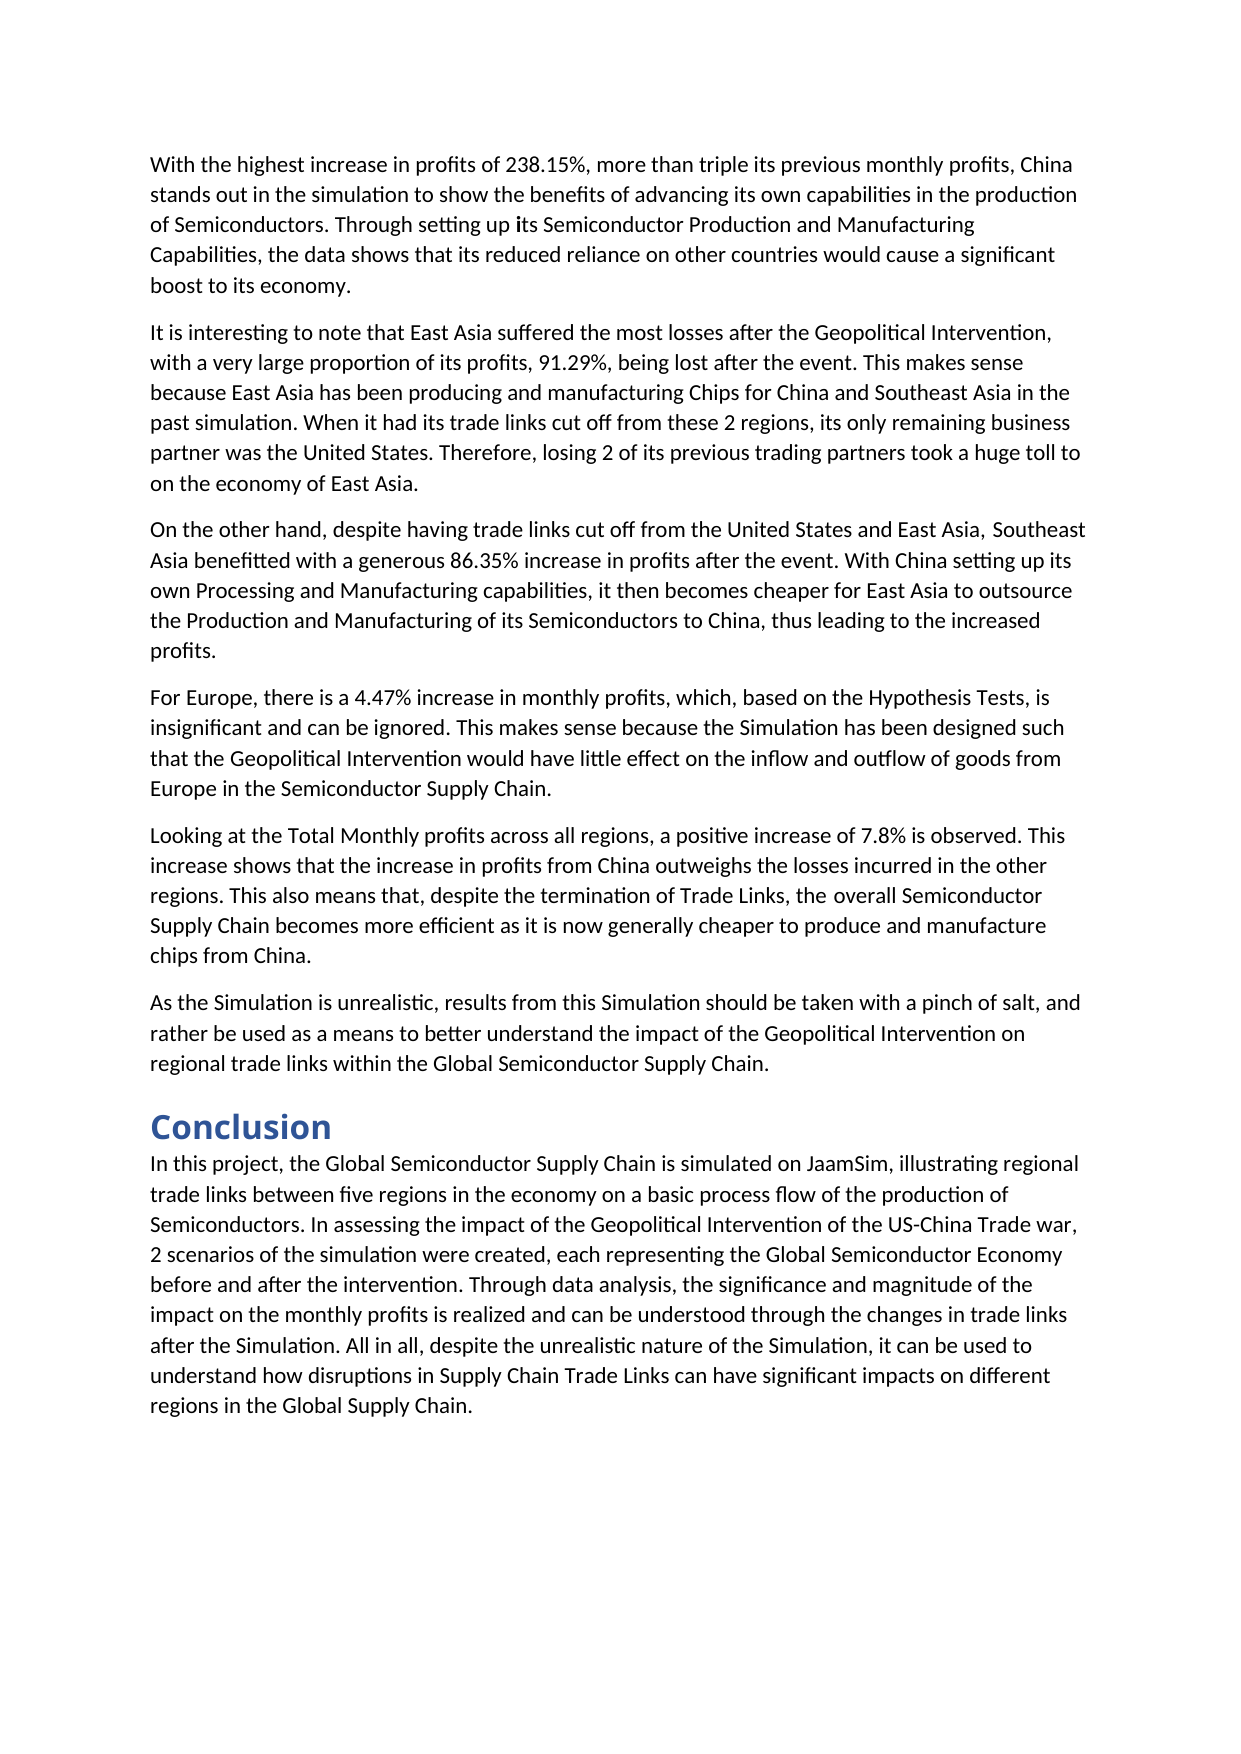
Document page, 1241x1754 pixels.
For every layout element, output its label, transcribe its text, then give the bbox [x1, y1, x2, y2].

text With the highest increase in profits of 238.15%, more than triple its previous monthly profits, China stands out in the simulation to show the benefits of advancing its own capabilities in the production of Semiconductors. Through setting up its Semiconductor Production and Manufacturing Capabilities, the data shows that its reduced reliance on other countries would cause a significant boost to its economy. [150, 150, 1090, 299]
subtitle Conclusion [150, 1104, 1090, 1149]
text In this project, the Global Semiconductor Supply Chain is simulated on JaamSim, illustrating regional trade links between five regions in the economy on a basic process flow of the production of Semiconductors. In assessing the impact of the Geopolitical Intervention of the US-China Trade war, 2 scenarios of the simulation were created, each representing the Global Semiconductor Economy before and after the intervention. Through data analysis, the significance and magnitude of the impact on the monthly profits is realized and can be understood through the changes in trade links after the Simulation. All in all, despite the unrealistic nature of the Simulation, it can be used to understand how disruptions in Supply Chain Trade Links can have significant impacts on different regions in the Global Supply Chain. [150, 1149, 1090, 1419]
text Looking at the Total Monthly profits across all regions, a positive increase of 7.8% is observed. This increase shows that the increase in profits from China outweighs the losses incurred in the other regions. This also means that, despite the termination of Trade Links, the overall Semiconductor Supply Chain becomes more efficient as it is now generally cheaper to produce and manufacture chips from China. [150, 821, 1090, 970]
text It is interesting to note that East Asia suffered the most losses after the Geopolitical Intervention, with a very large proportion of its profits, 91.29%, being lost after the event. This makes sense because East Asia has been producing and manufacturing Chips for China and Southeast Asia in the past simulation. When it had its trade links cut off from these 2 regions, its only remaining business partner was the United States. Therefore, losing 2 of its previous trading partners took a huge toll to on the economy of East Asia. [150, 318, 1090, 497]
text On the other hand, despite having trade links cut off from the United States and East Asia, Southeast Asia benefitted with a generous 86.35% increase in profits after the event. With China setting up its own Processing and Manufacturing capabilities, it then becomes cheaper for East Asia to outsource the Production and Manufacturing of its Semiconductors to China, thus leading to the increased profits. [150, 516, 1090, 664]
text As the Simulation is unrealistic, results from this Simulation should be taken with a pinch of salt, and rather be used as a means to better understand the impact of the Geopolitical Intervention on regional trade links within the Global Semiconductor Supply Chain. [150, 988, 1090, 1077]
text For Europe, there is a 4.47% increase in monthly profits, which, based on the Hypothesis Tests, is insignificant and can be ignored. This makes sense because the Simulation has been designed such that the Geopolitical Intervention would have little effect on the inflow and outflow of goods from Europe in the Semiconductor Supply Chain. [150, 683, 1090, 802]
